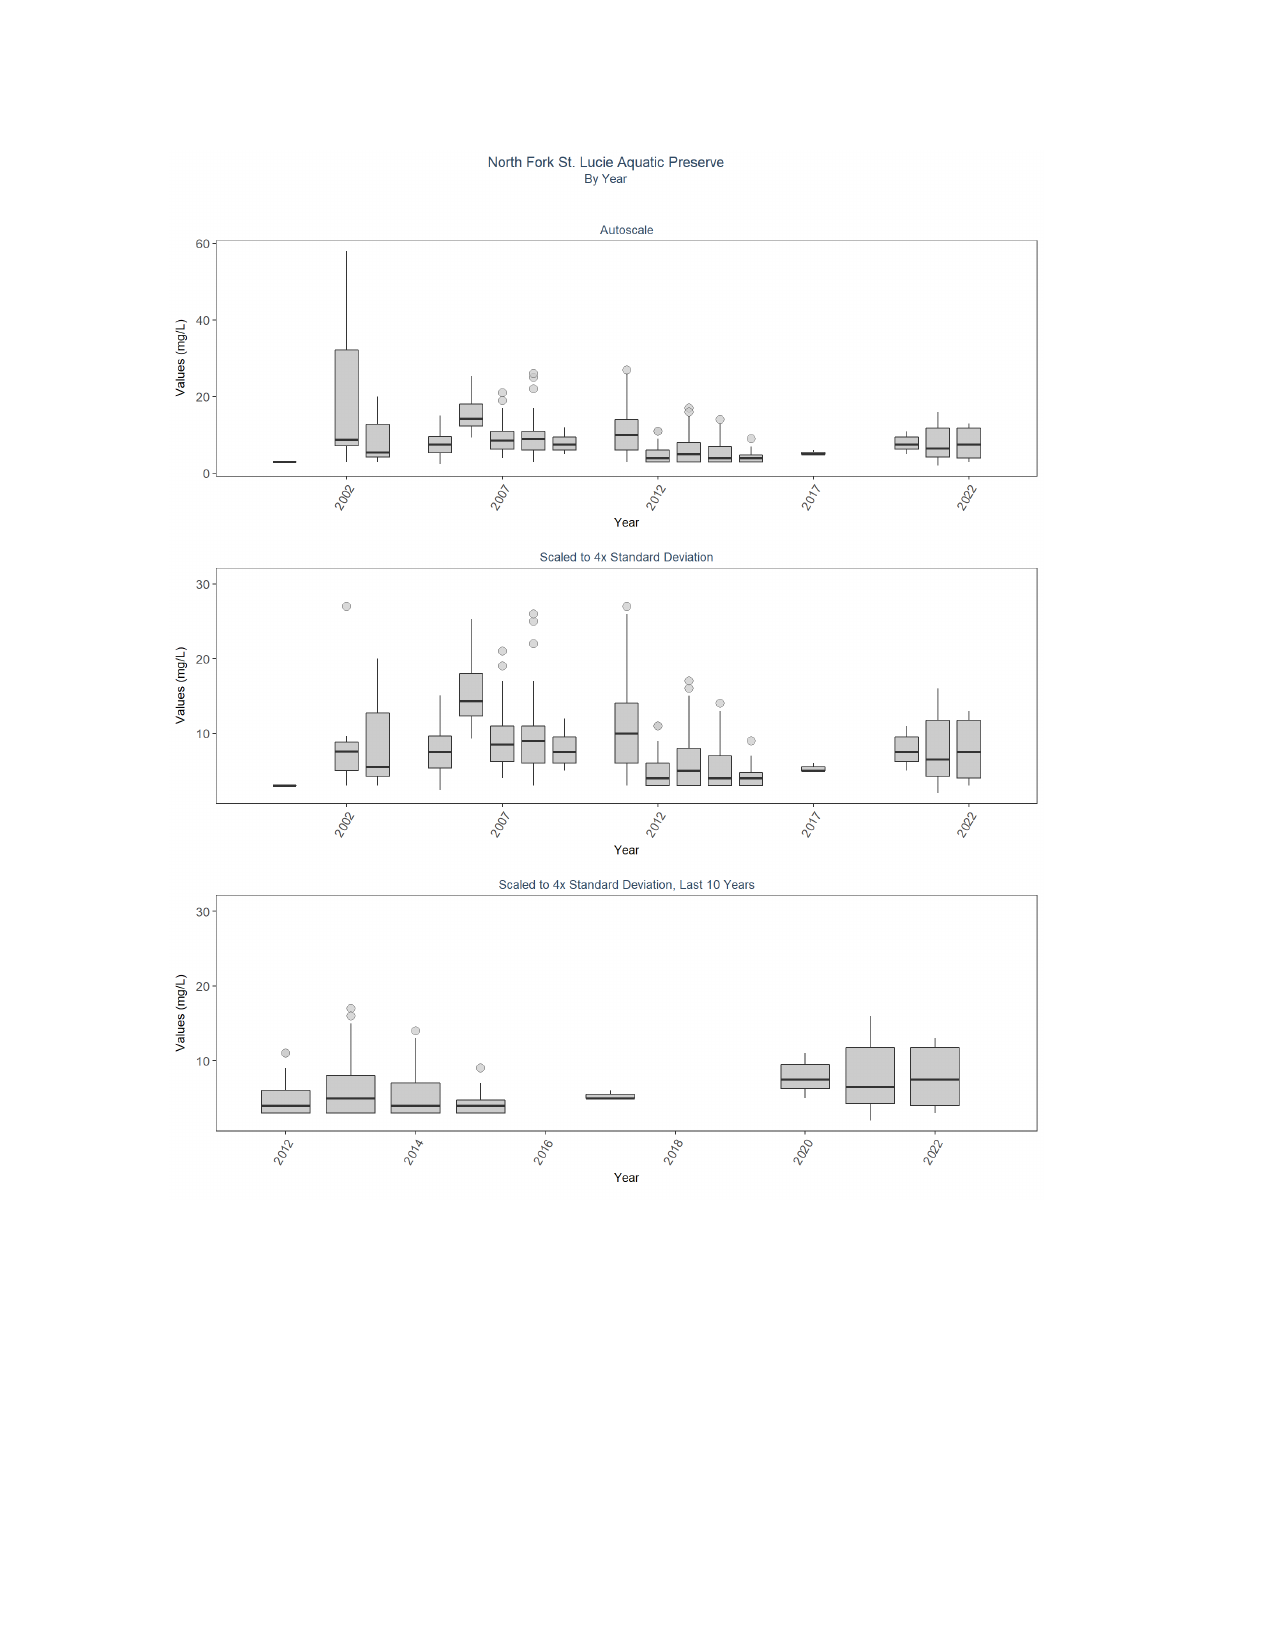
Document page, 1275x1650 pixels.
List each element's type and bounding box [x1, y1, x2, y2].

picture [168, 150, 1044, 1200]
